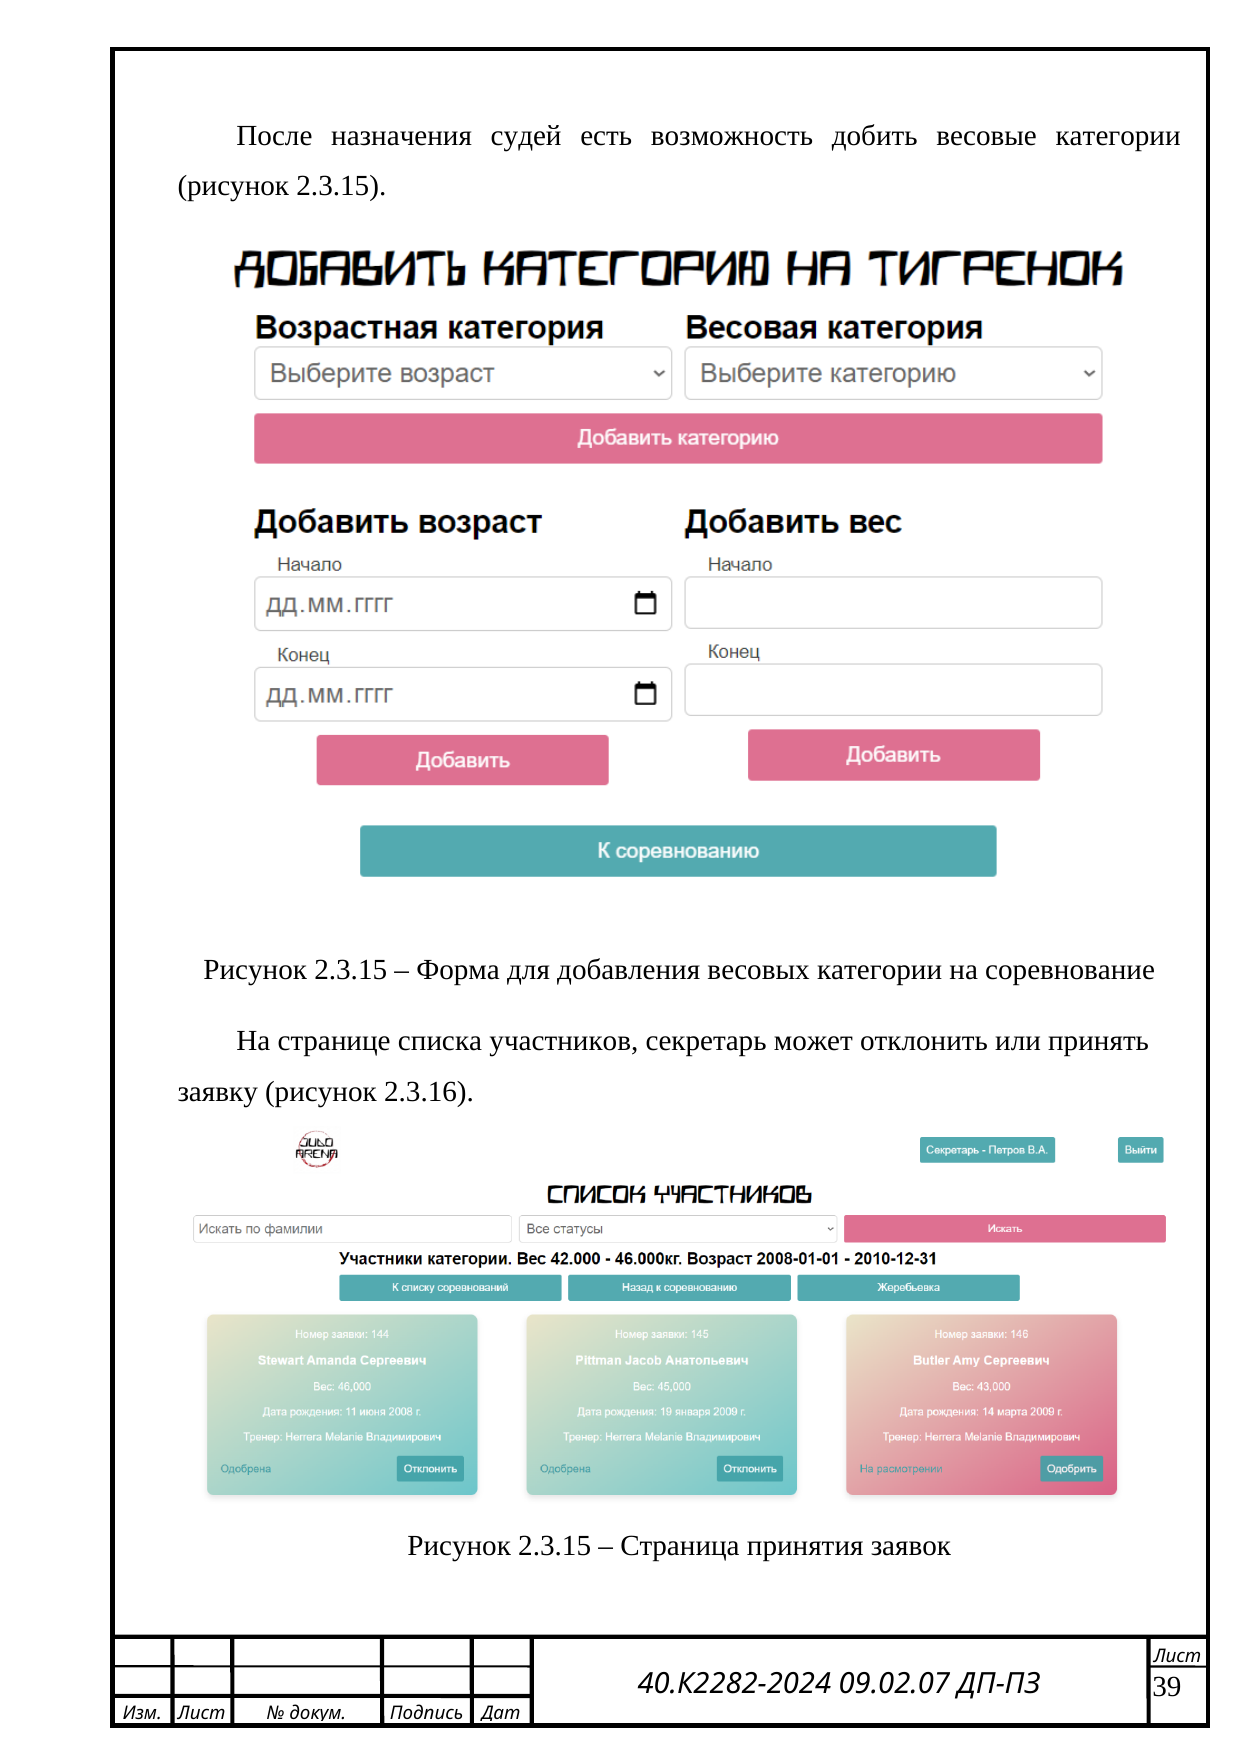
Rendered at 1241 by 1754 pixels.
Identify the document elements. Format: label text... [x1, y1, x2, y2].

text После назначения судей есть возможность добить весовые категории (рисунок 2.3.15). [177, 118, 1181, 202]
text Рисунок 2.3.15 – Страница принятия заявок [177, 1528, 1181, 1562]
text На странице списка участников, секретарь может отклонить или принять заявку (рисунок 2.3.16). [177, 1023, 1181, 1107]
picture [177, 1124, 1182, 1512]
text Рисунок 2.3.15 – Форма для добавления весовых категории на соревнование [177, 952, 1181, 986]
picture [193, 218, 1165, 936]
